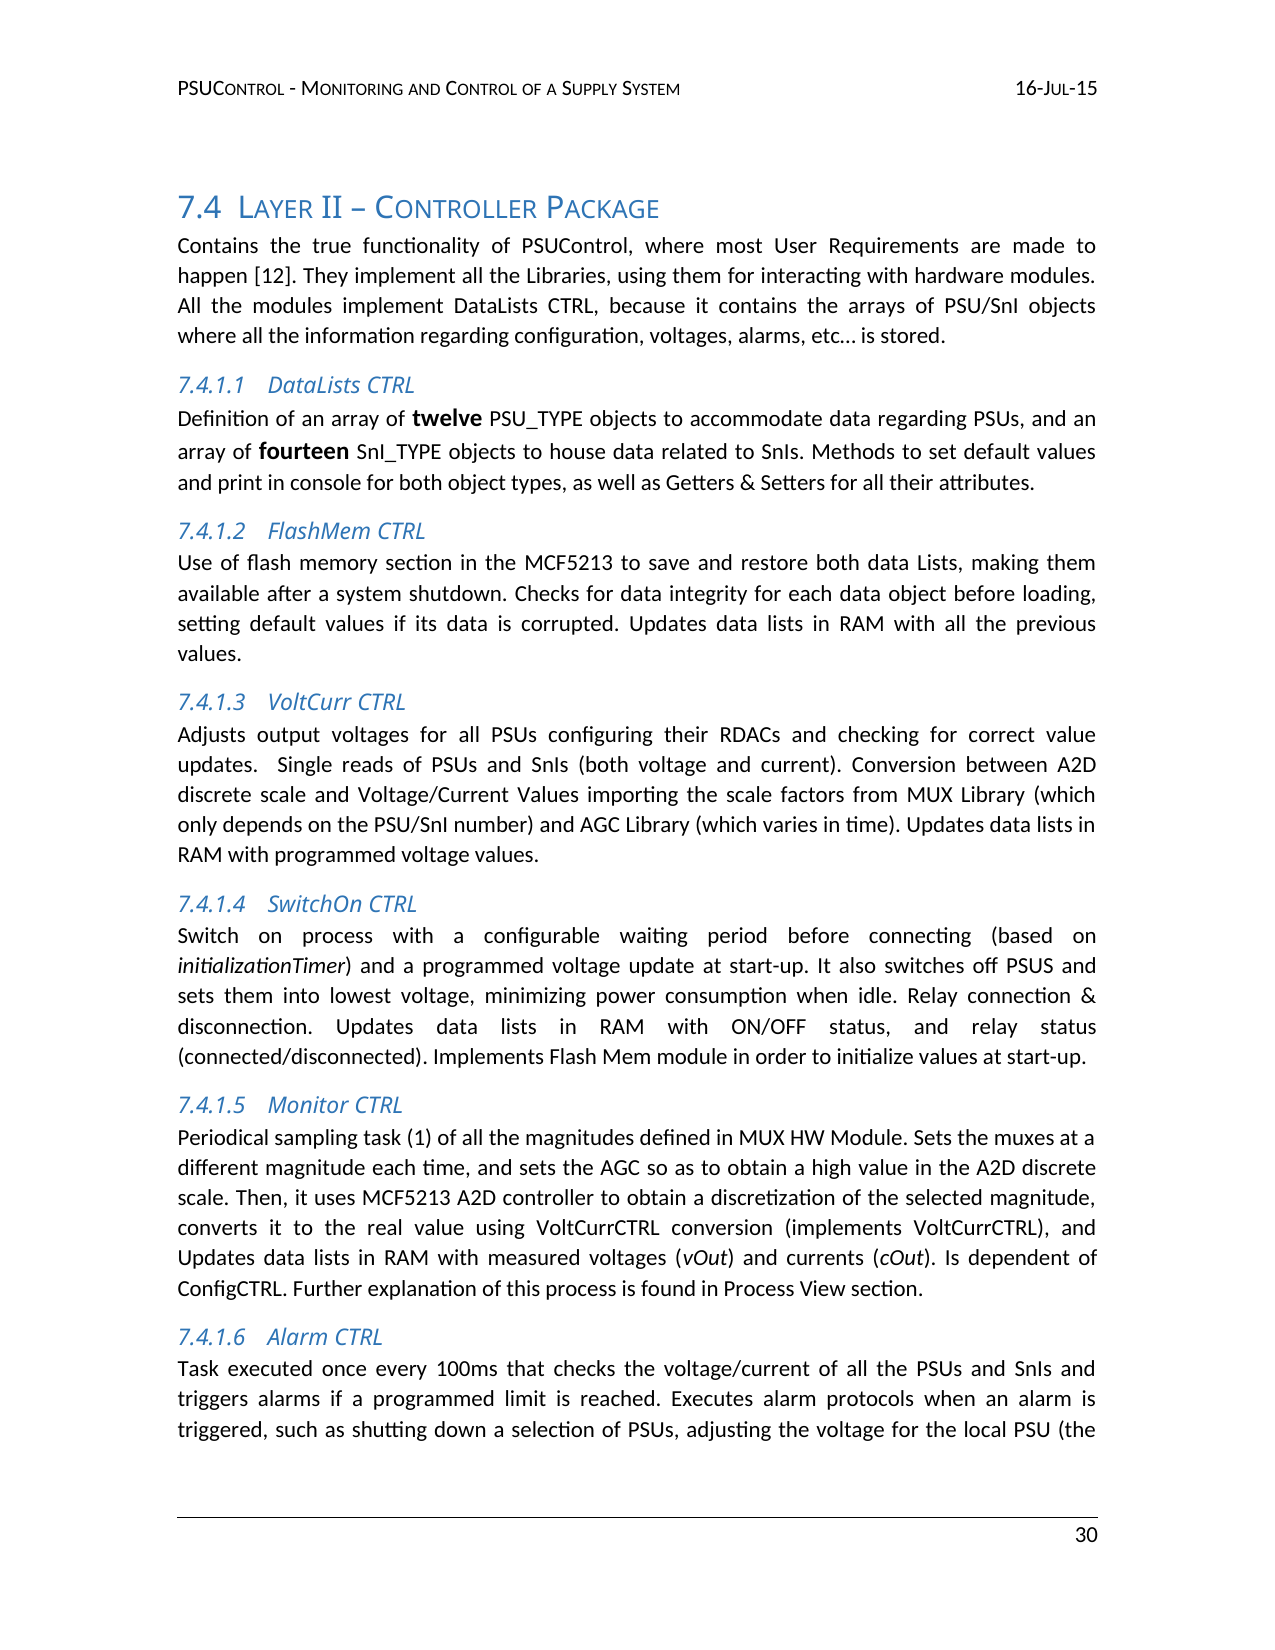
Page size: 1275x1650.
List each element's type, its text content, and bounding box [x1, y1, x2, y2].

text Contains the true functionality of PSUControl, where most User Requirements are made to happen. They implement all the Libraries, using them for interacting with hardware modules. All the modules implement DataLists CTRL, because it contains the arrays of PSU/SnI objects where all the information regarding configuration, voltages, alarms, etc… is stored. [177, 231, 1098, 350]
text Adjusts output voltages for all PSUs configuring their RDACs and checking for correct value updates. Single reads of PSUs and SnIs (both voltage and current). Conversion between A2D discrete scale and Voltage/Current Values importing the scale factors from MUX Library (which only depends on the PSU/SnI number) and AGC Library (which varies in time). Updates data lists in RAM with programmed voltage values. [177, 720, 1098, 869]
text Periodical sampling task (1) of all the magnitudes defined in MUX HW Module. Sets the muxes at a different magnitude each time, and sets the AGC so as to obtain a high value in the A2D discrete scale. Then, it uses MCF5213 A2D controller to obtain a discretization of the selected magnitude, converts it to the real value using VoltCurrCTRL conversion (implements VoltCurrCTRL), and Updates data lists in RAM with measured voltages (vOut) and currents (cOut). Is dependent of ConfigCTRL. Further explanation of this process is found in Process View section. [177, 1123, 1098, 1302]
subtitle SwitchOn CTRL [177, 887, 1098, 919]
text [177, 1354, 1098, 1443]
subtitle Alarm CTRL [177, 1321, 1098, 1352]
text Switch on process with a configurable waiting period before connecting (based on initializationTimer) and a programmed voltage update at start-up. It also switches off PSUS and sets them into lowest voltage, minimizing power consumption when idle. Relay connection & disconnection. Updates data lists in RAM with ON/OFF status, and relay status (connected/disconnected). Implements Flash Mem module in order to initialize values at start-up. [177, 921, 1098, 1070]
subtitle VoltCurr CTRL [177, 686, 1098, 717]
subtitle Monitor CTRL [177, 1089, 1098, 1120]
subtitle Layer II – Controller Package [177, 185, 1098, 228]
subtitle FlashMem CTRL [177, 515, 1098, 546]
subtitle DataLists CTRL [177, 368, 1098, 400]
text Use of flash memory section in the MCF5213 to save and restore both data Lists, making them available after a system shutdown. Checks for data integrity for each data object before loading, setting default values if its data is corrupted. Updates data lists in RAM with all the previous values. [177, 548, 1098, 667]
text Definition of an array of twelve PSU_TYPE objects to accommodate data regarding PSUs, and an array of fourteen SnI_TYPE objects to house data related to SnIs. Methods to set default values and print in console for both object types, as well as Getters & Setters for all their attributes. [177, 402, 1098, 496]
